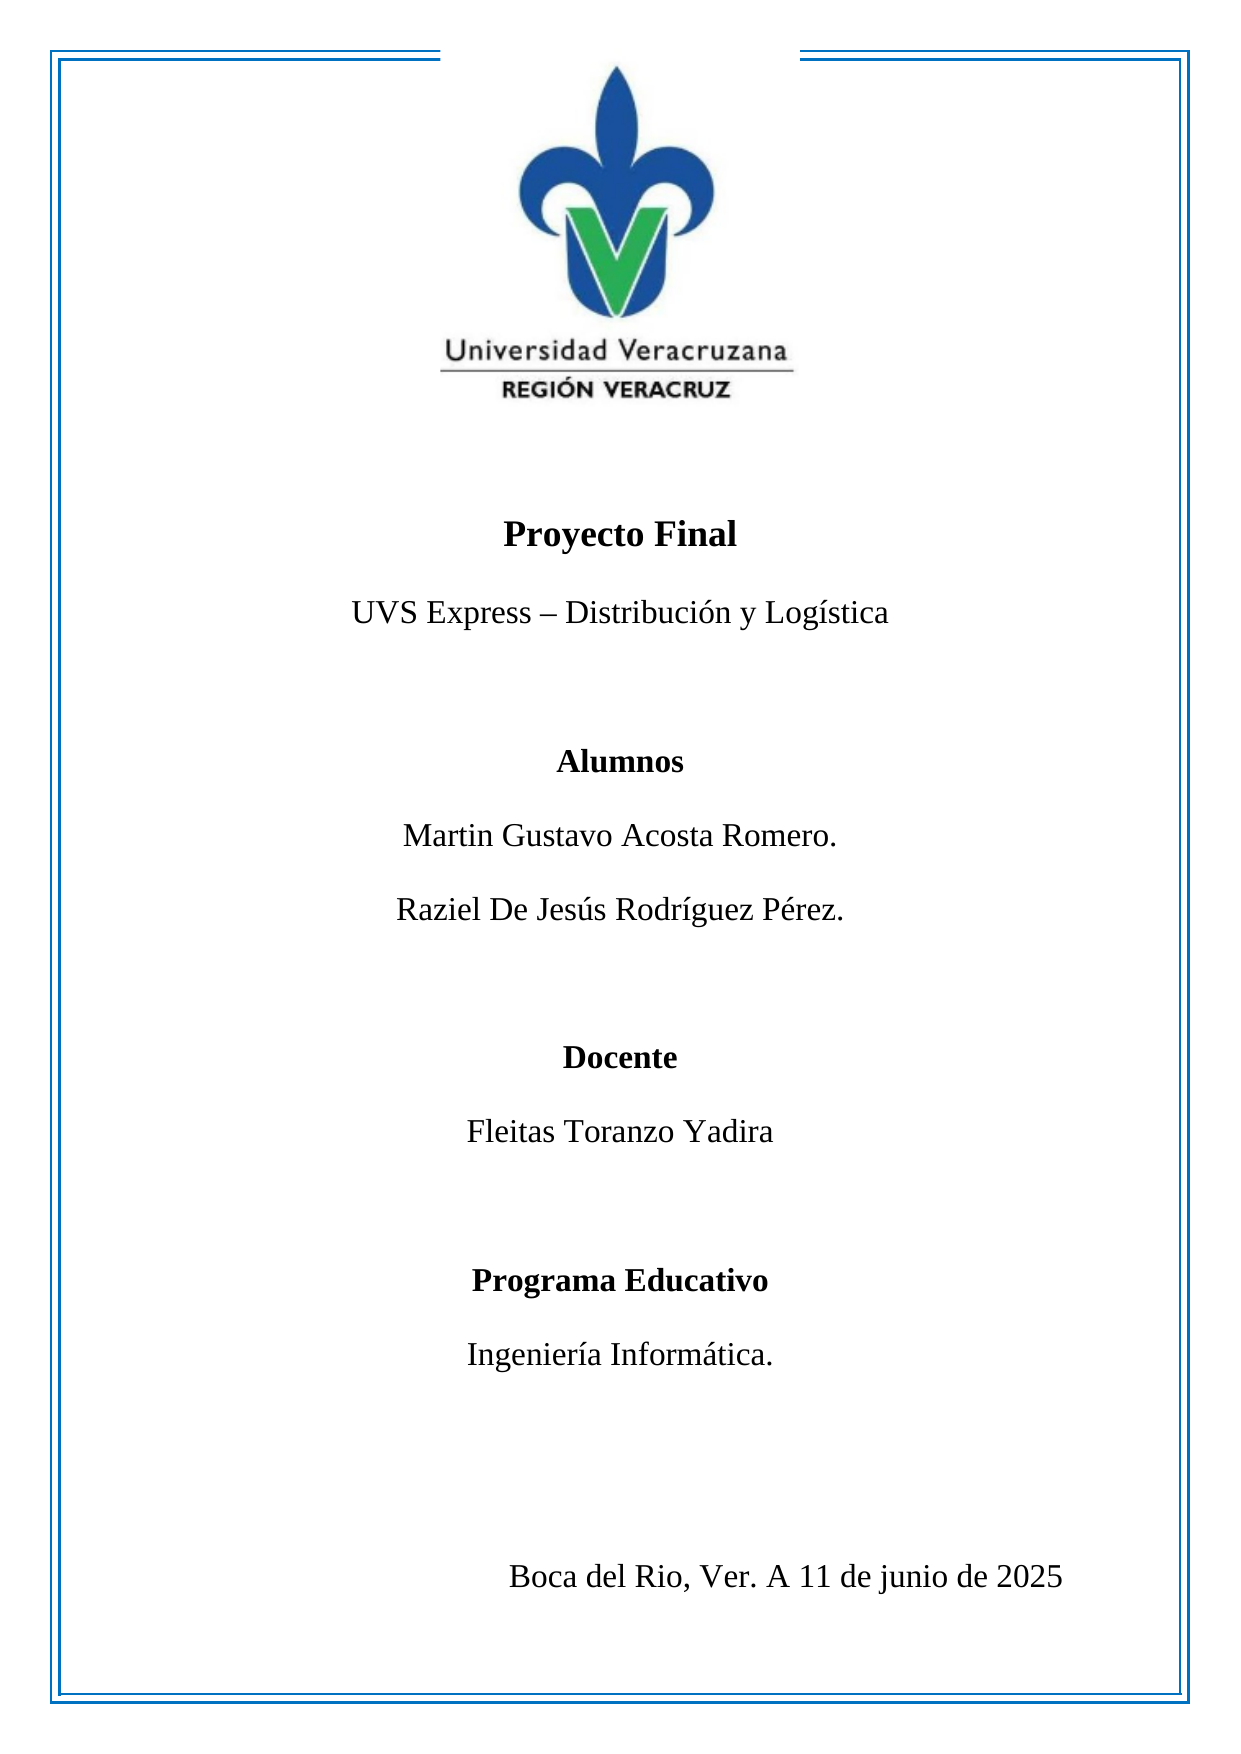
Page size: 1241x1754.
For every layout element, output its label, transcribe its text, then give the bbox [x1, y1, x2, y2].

text Programa Educativo [177, 1260, 1063, 1298]
text Proyecto Final [177, 511, 1063, 554]
text Ingeniería Informática. [177, 1334, 1063, 1373]
picture [440, 40, 800, 441]
text Alumnos [177, 741, 1063, 779]
text Fleitas Toranzo Yadira [177, 1112, 1063, 1150]
text Docente [177, 1038, 1063, 1076]
text Raziel De Jesús Rodríguez Pérez. [177, 889, 1063, 928]
text Martin Gustavo Acosta Romero. [177, 815, 1063, 853]
text Boca del Rio, Ver. A 11 de junio de 2025 [177, 1557, 1063, 1595]
text UVS Express – Distribución y Logística [177, 593, 1063, 631]
